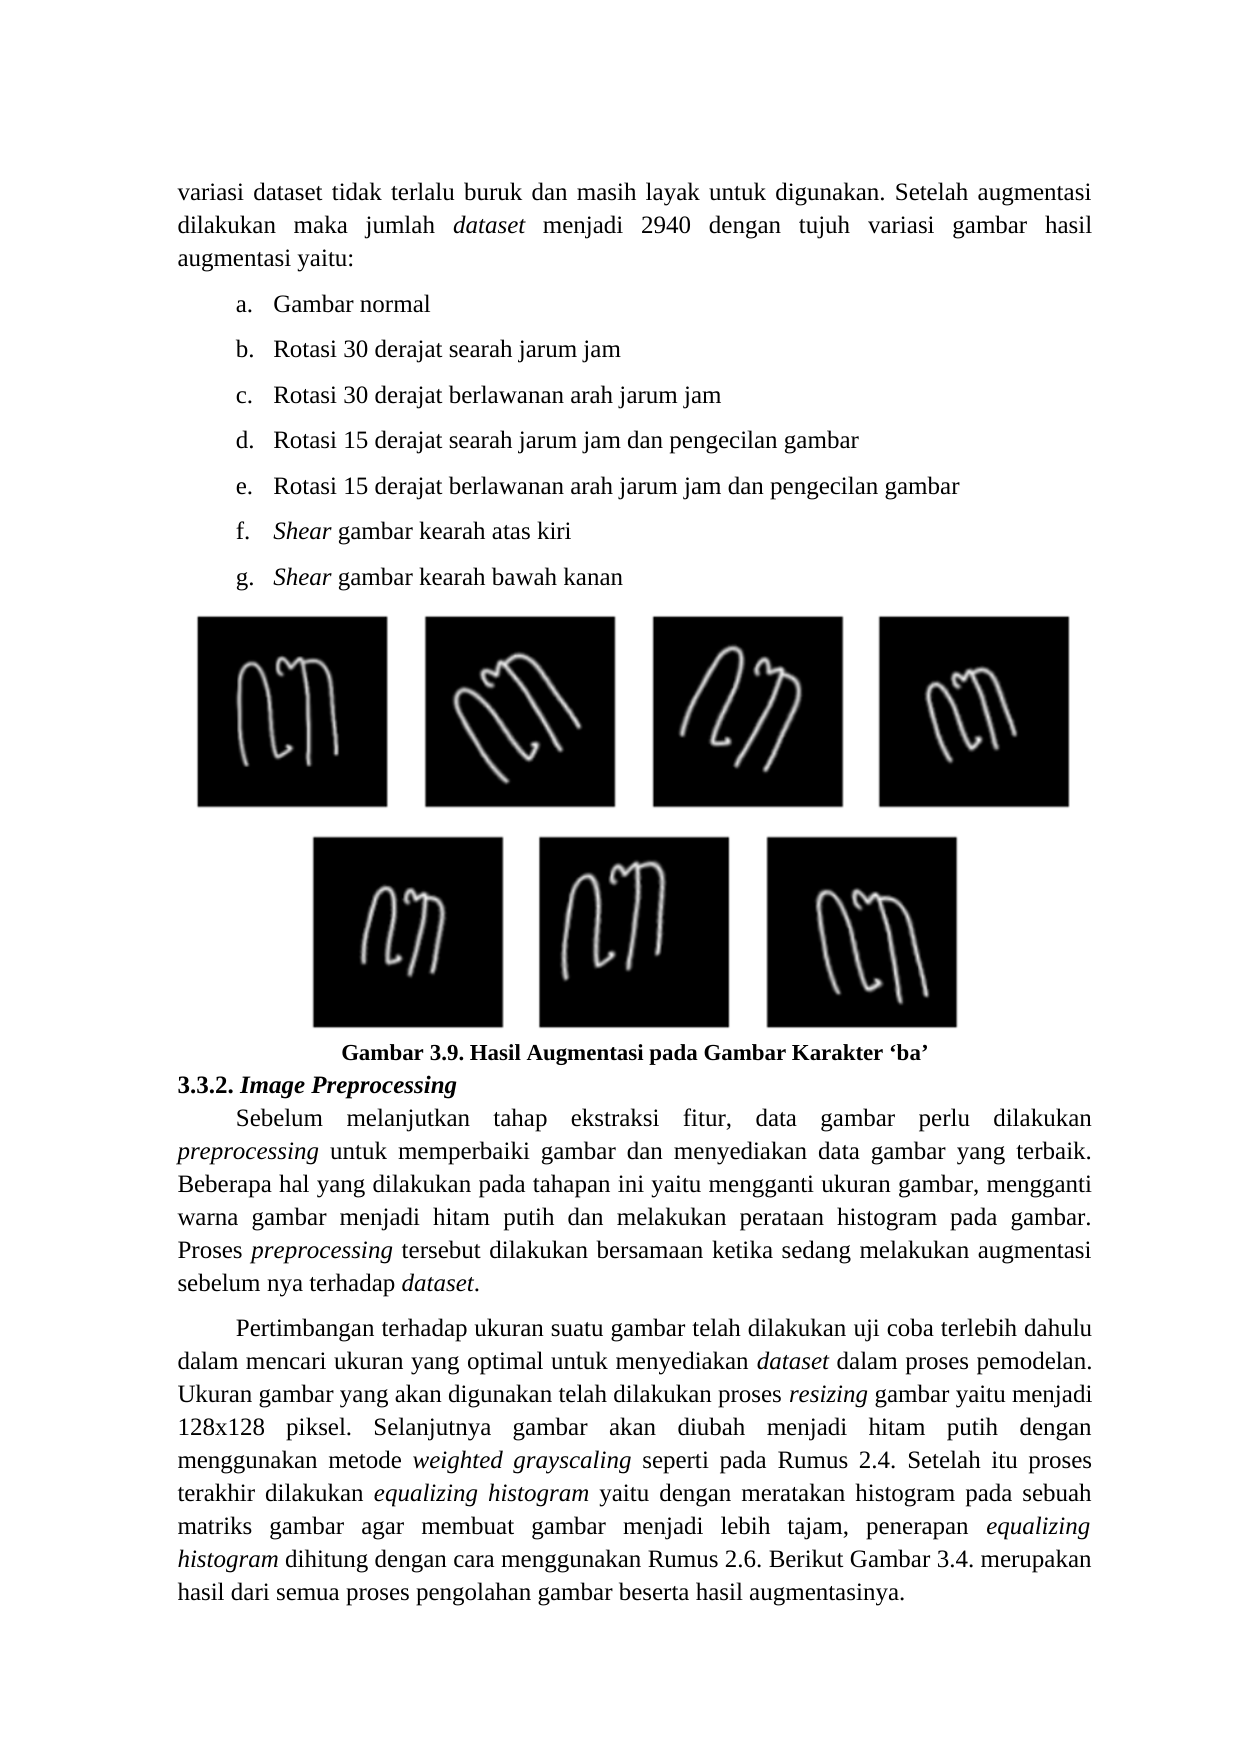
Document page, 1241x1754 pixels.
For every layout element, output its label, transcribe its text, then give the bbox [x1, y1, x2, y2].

list Rotasi 15 derajat searah jarum jam dan pengecilan gambar [236, 425, 1092, 454]
list Rotasi 15 derajat berlawanan arah jarum jam dan pengecilan gambar [236, 471, 1092, 499]
list Rotasi 30 derajat searah jarum jam [236, 334, 1092, 363]
text Sebelum melanjutkan tahap ekstraksi fitur, data gambar perlu dilakukan preprocessing untuk memperbaiki gambar dan menyediakan data gambar yang terbaik. Beberapa hal yang dilakukan pada tahapan ini yaitu mengganti ukuran gambar, mengganti warna gambar menjadi hitam putih dan melakukan perataan histogram pada gambar. Proses preprocessing tersebut dilakukan bersamaan ketika sedang melakukan augmentasi sebelum nya terhadap dataset. [177, 1103, 1092, 1297]
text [177, 177, 1092, 272]
text Pertimbangan terhadap ukuran suatu gambar telah dilakukan uji coba terlebih dahulu dalam mencari ukuran yang optimal untuk menyediakan dataset dalam proses pemodelan. Ukuran gambar yang akan digunakan telah dilakukan proses resizing gambar yaitu menjadi 128x128 piksel. Selanjutnya gambar akan diubah menjadi hitam putih dengan menggunakan metode weighted grayscaling seperti pada Rumus 2.4. Setelah itu proses terakhir dilakukan equalizing histogram yaitu dengan meratakan histogram pada sebuah matriks gambar agar membuat gambar menjadi lebih tajam, penerapan equalizing histogram dihitung dengan cara menggunakan Rumus 2.6. Berikut Gambar 3.4. merupakan hasil dari semua proses pengolahan gambar beserta hasil augmentasinya. [177, 1313, 1092, 1606]
list Gambar normal [236, 289, 1092, 317]
picture [188, 607, 1081, 1036]
text 3.3.2. Image Preprocessing [177, 1070, 1092, 1098]
list Rotasi 30 derajat berlawanan arah jarum jam [236, 380, 1092, 408]
list Shear gambar kearah atas kiri [236, 516, 1092, 545]
list Shear gambar kearah bawah kanan [236, 562, 1092, 591]
